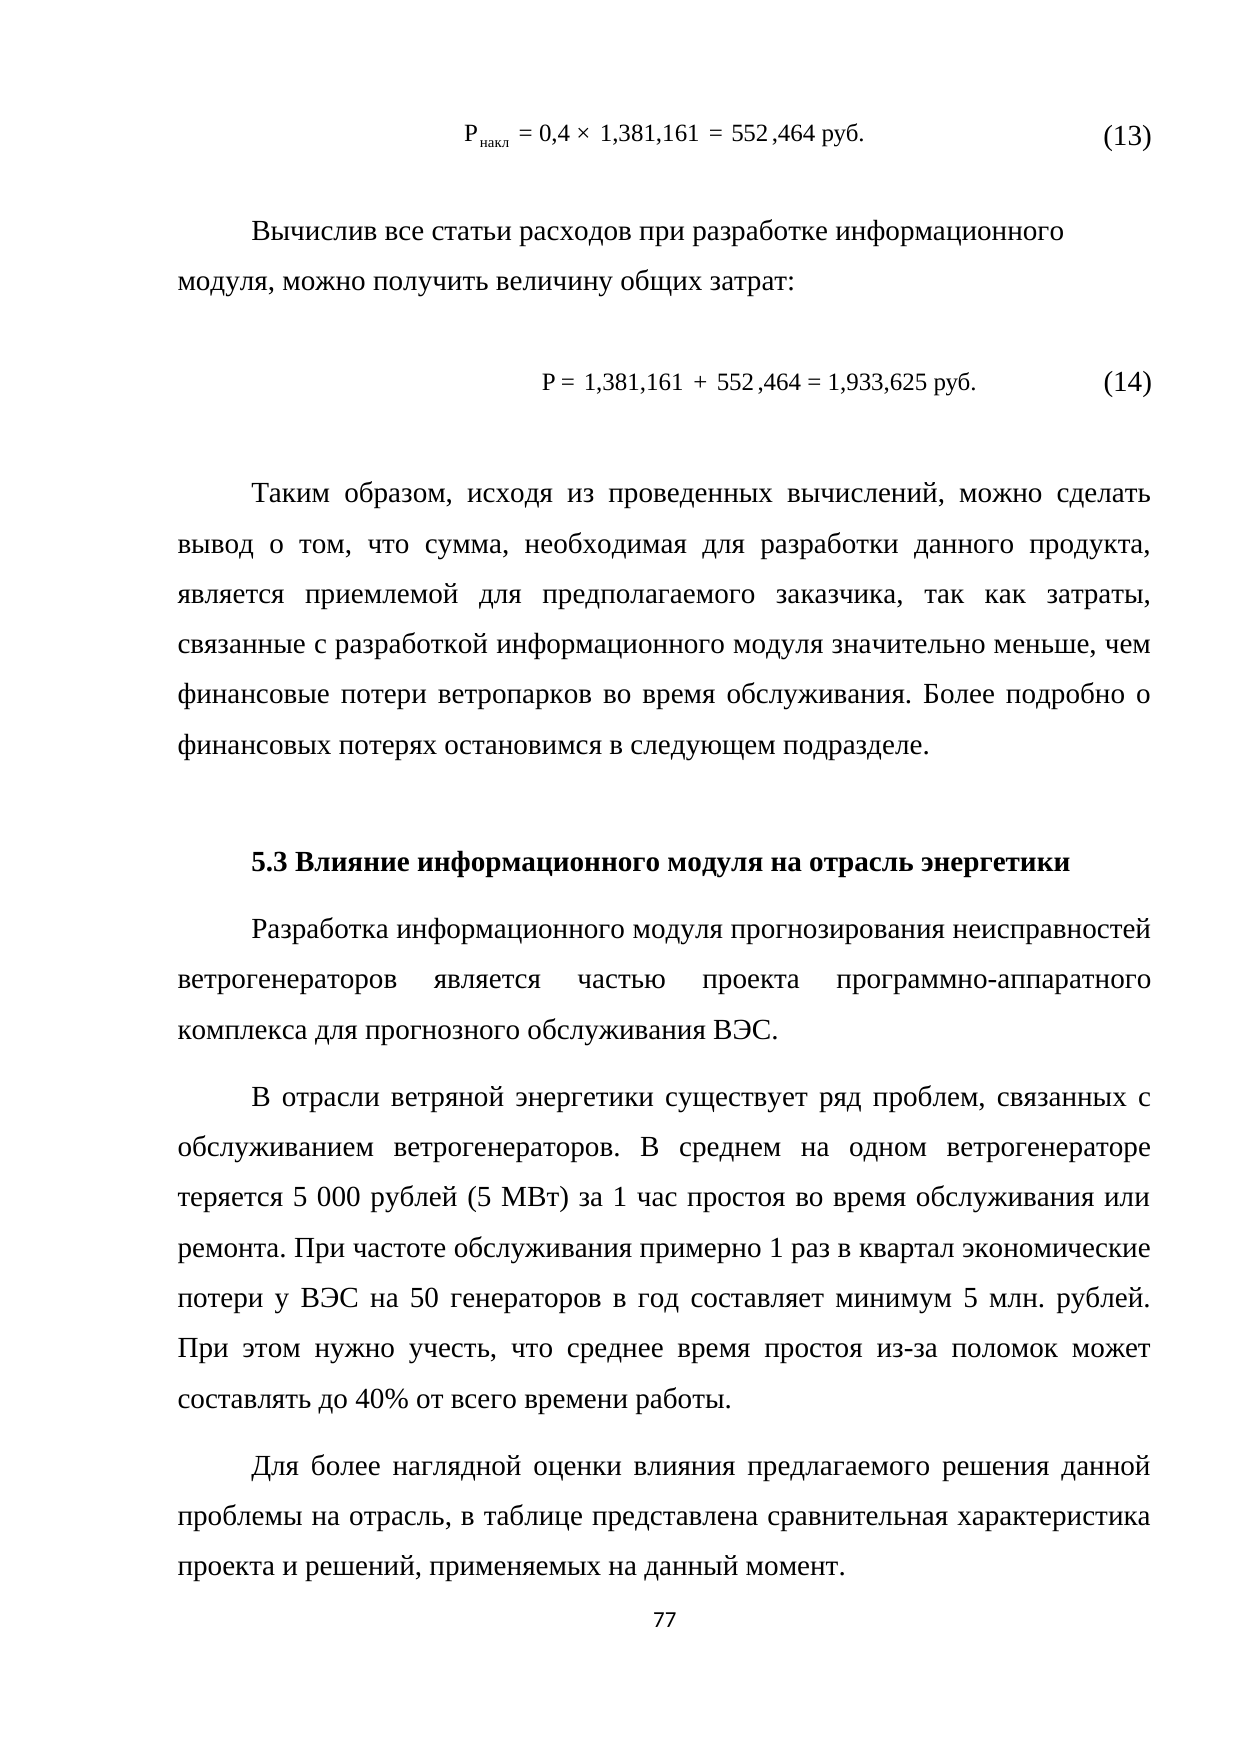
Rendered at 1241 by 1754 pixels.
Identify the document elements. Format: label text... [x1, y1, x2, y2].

text Таким образом, исходя из проведенных вычислений, можно сделать вывод о том, что сумма, необходимая для разработки данного продукта, является приемлемой для предполагаемого заказчика, так как затраты, связанные с разработкой информационного модуля значительно меньше, чем финансовые потери ветропарков во время обслуживания. Более подробно о финансовых потерях остановимся в следующем подразделе. [177, 475, 1152, 761]
text (14) [177, 364, 1152, 405]
text Вычислив все статьи расходов при разработке информационного модуля, можно получить величину общих затрат: [177, 213, 1152, 297]
text (13) [177, 118, 1152, 156]
text В отрасли ветряной энергетики существует ряд проблем, связанных с обслуживанием ветрогенераторов. В среднем на одном ветрогенераторе теряется 5 000 рублей (5 МВт) за 1 час простоя во время обслуживания или ремонта. При частоте обслуживания примерно 1 раз в квартал экономические потери у ВЭС на 50 генераторов в год составляет минимум 5 млн. рублей. При этом нужно учесть, что среднее время простоя из-за поломок может составлять до 40% от всего времени работы. [177, 1079, 1152, 1414]
text Разработка информационного модуля прогнозирования неисправностей ветрогенераторов является частью проекта программно-аппаратного комплекса для прогнозного обслуживания ВЭС. [177, 911, 1152, 1046]
text Для более наглядной оценки влияния предлагаемого решения данной проблемы на отрасль, в таблице представлена сравнительная характеристика проекта и решений, применяемых на данный момент. [177, 1448, 1152, 1582]
subtitle 5.3 Влияние информационного модуля на отрасль энергетики [177, 844, 1152, 878]
